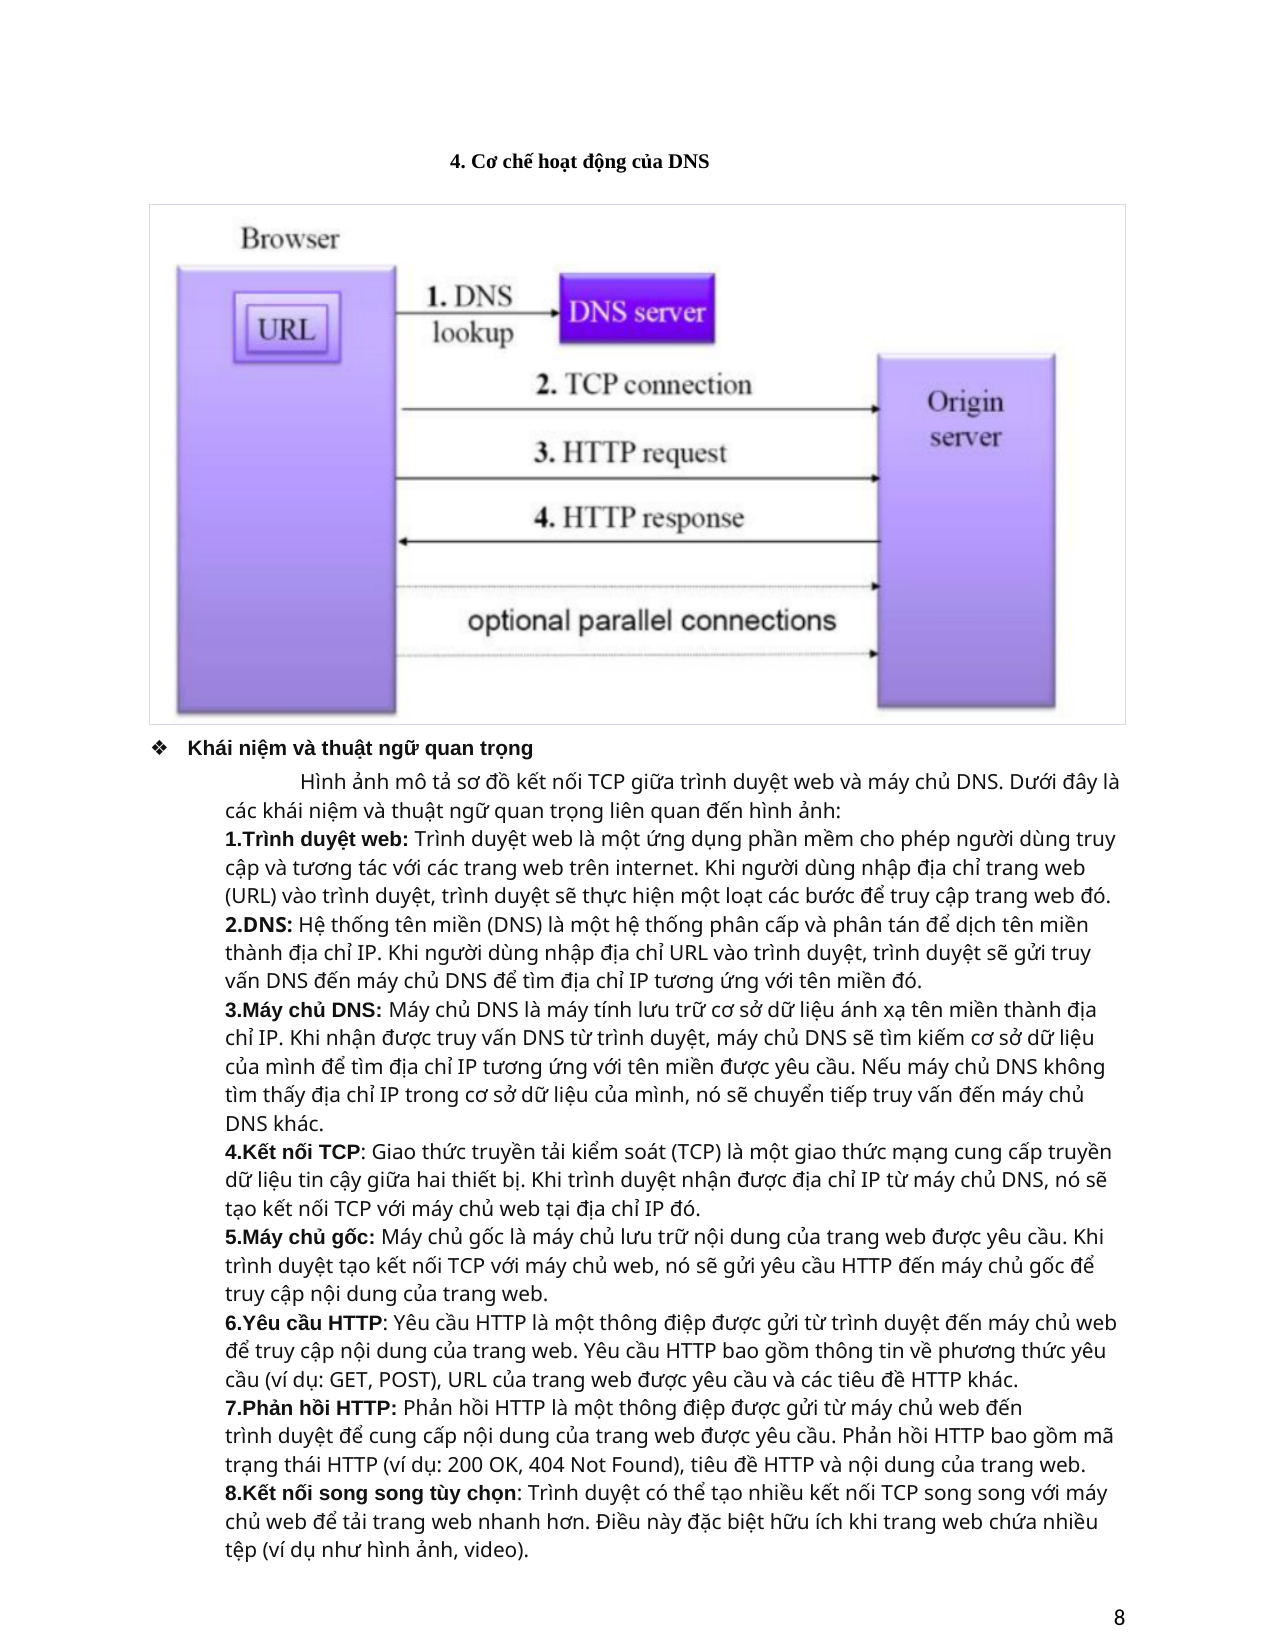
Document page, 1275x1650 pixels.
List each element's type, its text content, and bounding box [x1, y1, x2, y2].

text 4.Kết nối TCP: Giao thức truyền tải kiểm soát (TCP) là một giao thức mạng cung cấp truyền dữ liệu tin cậy giữa hai thiết bị. Khi trình duyệt nhận được địa chỉ IP từ máy chủ DNS, nó sẽ tạo kết nối TCP với máy chủ web tại địa chỉ IP đó. [225, 1137, 1125, 1222]
picture [150, 205, 1077, 724]
text trình duyệt để cung cấp nội dung của trang web được yêu cầu. Phản hồi HTTP bao gồm mã trạng thái HTTP (ví dụ: 200 OK, 404 Not Found), tiêu đề HTTP và nội dung của trang web. [225, 1422, 1125, 1478]
text 1.Trình duyệt web: Trình duyệt web là một ứng dụng phần mềm cho phép người dùng truy cập và tương tác với các trang web trên internet. Khi người dùng nhập địa chỉ trang web (URL) vào trình duyệt, trình duyệt sẽ thực hiện một loạt các bước để truy cập trang web đó. [225, 824, 1125, 910]
text 8.Kết nối song song tùy chọn: Trình duyệt có thể tạo nhiều kết nối TCP song song với máy chủ web để tải trang web nhanh hơn. Điều này đặc biệt hữu ích khi trang web chứa nhiều tệp (ví dụ như hình ảnh, video). [225, 1478, 1125, 1564]
text 2.DNS: Hệ thống tên miền (DNS) là một hệ thống phân cấp và phân tán để dịch tên miền thành địa chỉ IP. Khi người dùng nhập địa chỉ URL vào trình duyệt, trình duyệt sẽ gửi truy vấn DNS đến máy chủ DNS để tìm địa chỉ IP tương ứng với tên miền đó. [225, 910, 1125, 995]
text 7.Phản hồi HTTP: Phản hồi HTTP là một thông điệp được gửi từ máy chủ web đến [225, 1393, 1125, 1422]
text Hình ảnh mô tả sơ đồ kết nối TCP giữa trình duyệt web và máy chủ DNS. Dưới đây là các khái niệm và thuật ngữ quan trọng liên quan đến hình ảnh: [225, 767, 1125, 824]
text 5.Máy chủ gốc: Máy chủ gốc là máy chủ lưu trữ nội dung của trang web được yêu cầu. Khi trình duyệt tạo kết nối TCP với máy chủ web, nó sẽ gửi yêu cầu HTTP đến máy chủ gốc để truy cập nội dung của trang web. [225, 1222, 1125, 1308]
subtitle 4. Cơ chế hoạt động của DNS [300, 149, 1125, 173]
text 6.Yêu cầu HTTP: Yêu cầu HTTP là một thông điệp được gửi từ trình duyệt đến máy chủ web để truy cập nội dung của trang web. Yêu cầu HTTP bao gồm thông tin về phương thức yêu cầu (ví dụ: GET, POST), URL của trang web được yêu cầu và các tiêu đề HTTP khác. [225, 1308, 1125, 1393]
list Khái niệm và thuật ngữ quan trọng [150, 725, 1125, 767]
text 3.Máy chủ DNS: Máy chủ DNS là máy tính lưu trữ cơ sở dữ liệu ánh xạ tên miền thành địa chỉ IP. Khi nhận được truy vấn DNS từ trình duyệt, máy chủ DNS sẽ tìm kiếm cơ sở dữ liệu của mình để tìm địa chỉ IP tương ứng với tên miền được yêu cầu. Nếu máy chủ DNS không tìm thấy địa chỉ IP trong cơ sở dữ liệu của mình, nó sẽ chuyển tiếp truy vấn đến máy chủ DNS khác. [225, 995, 1125, 1137]
